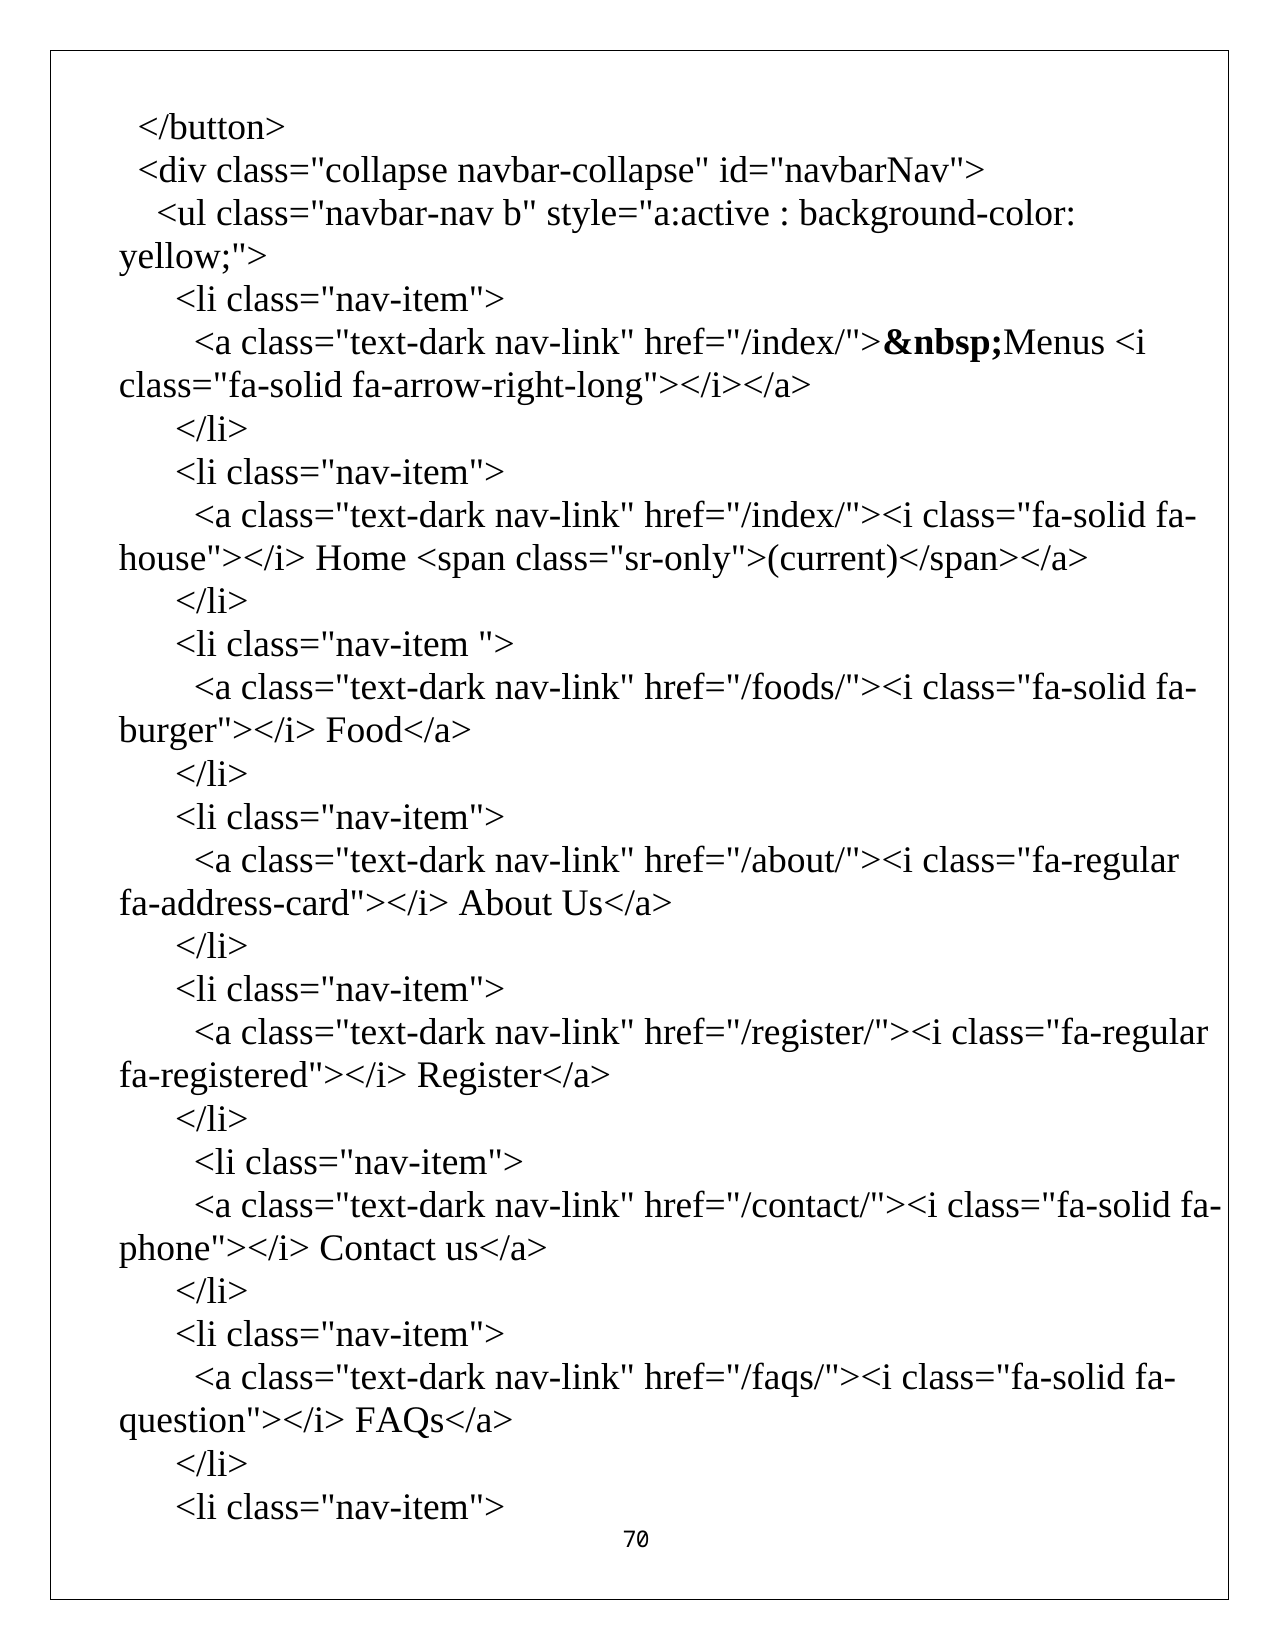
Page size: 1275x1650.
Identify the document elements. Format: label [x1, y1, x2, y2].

text [119, 104, 1228, 1527]
